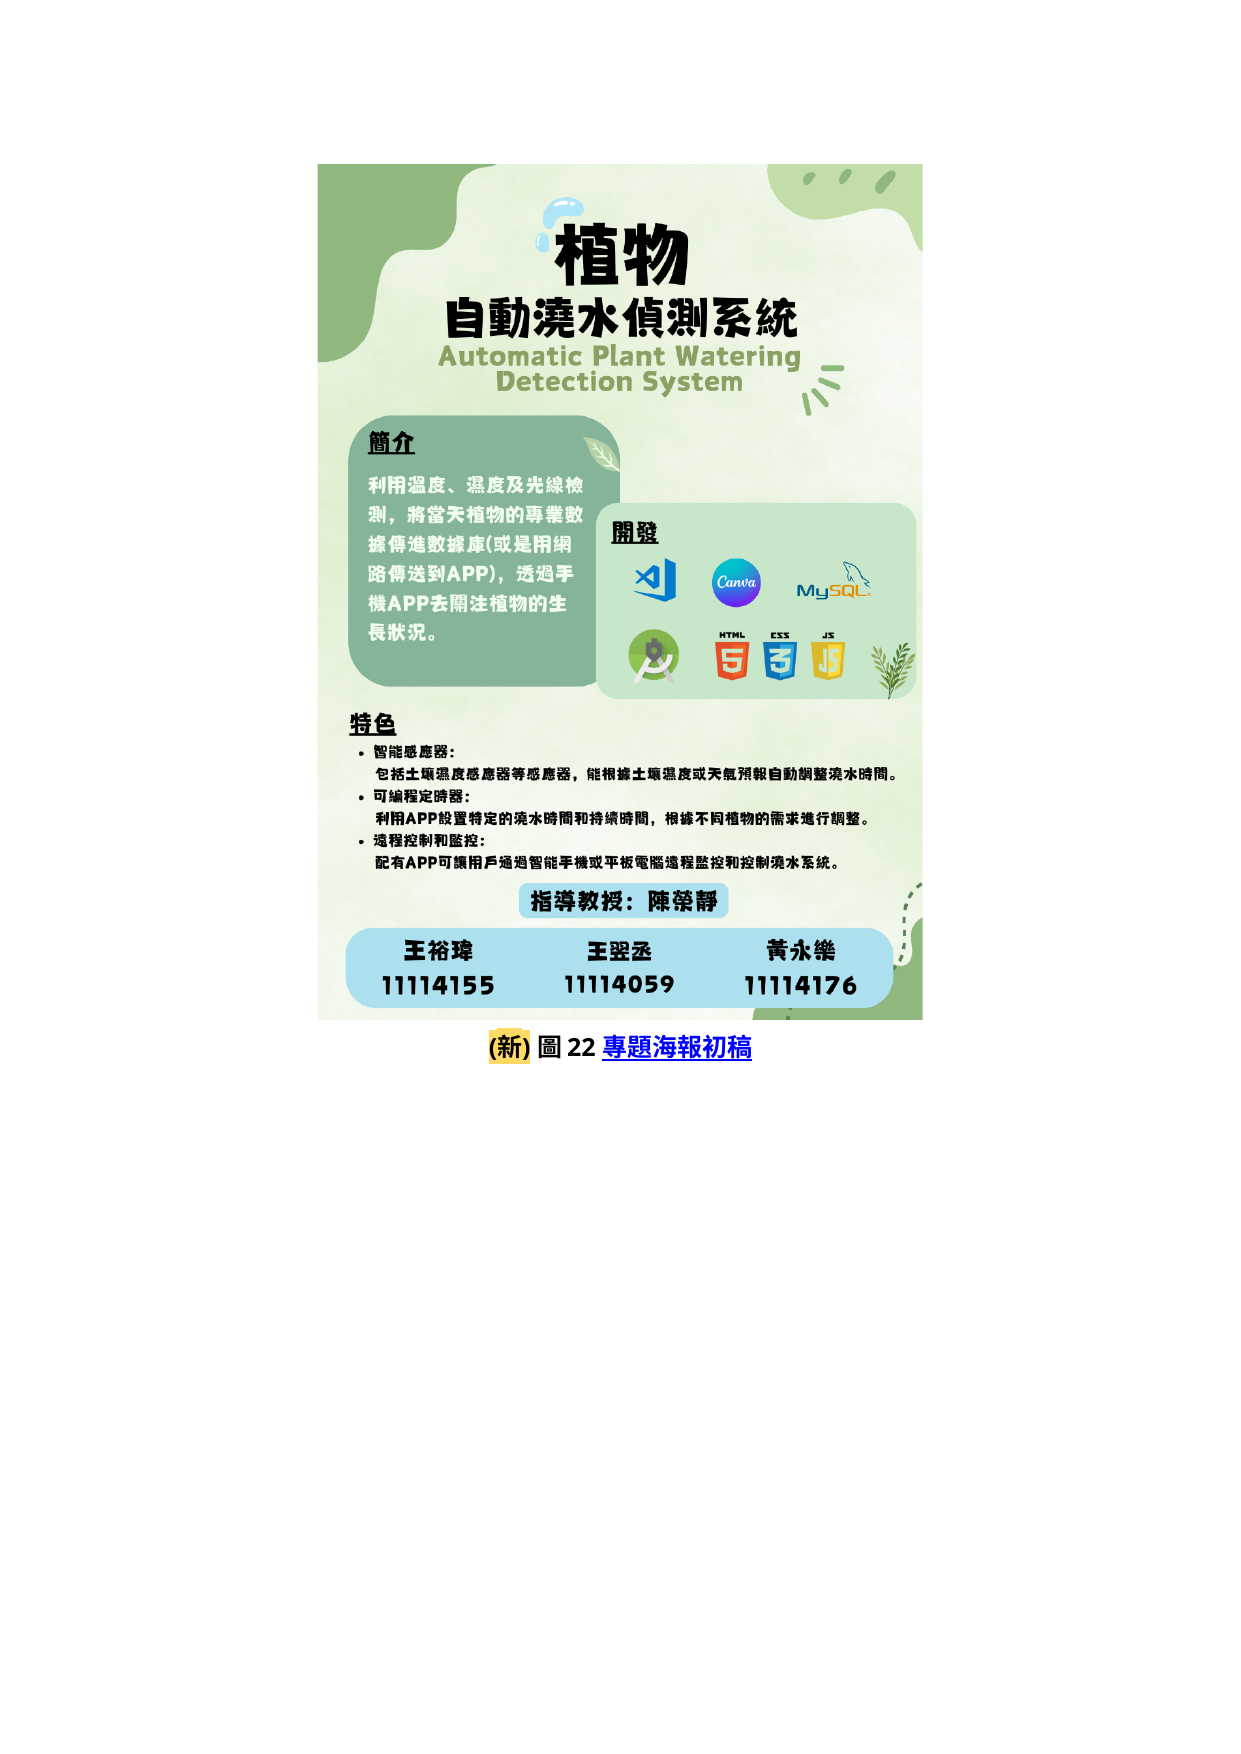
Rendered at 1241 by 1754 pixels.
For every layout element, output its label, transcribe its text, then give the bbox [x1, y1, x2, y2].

text (新) 圖22 專題海報初稿 [187, 1027, 1053, 1064]
picture [317, 164, 923, 1020]
